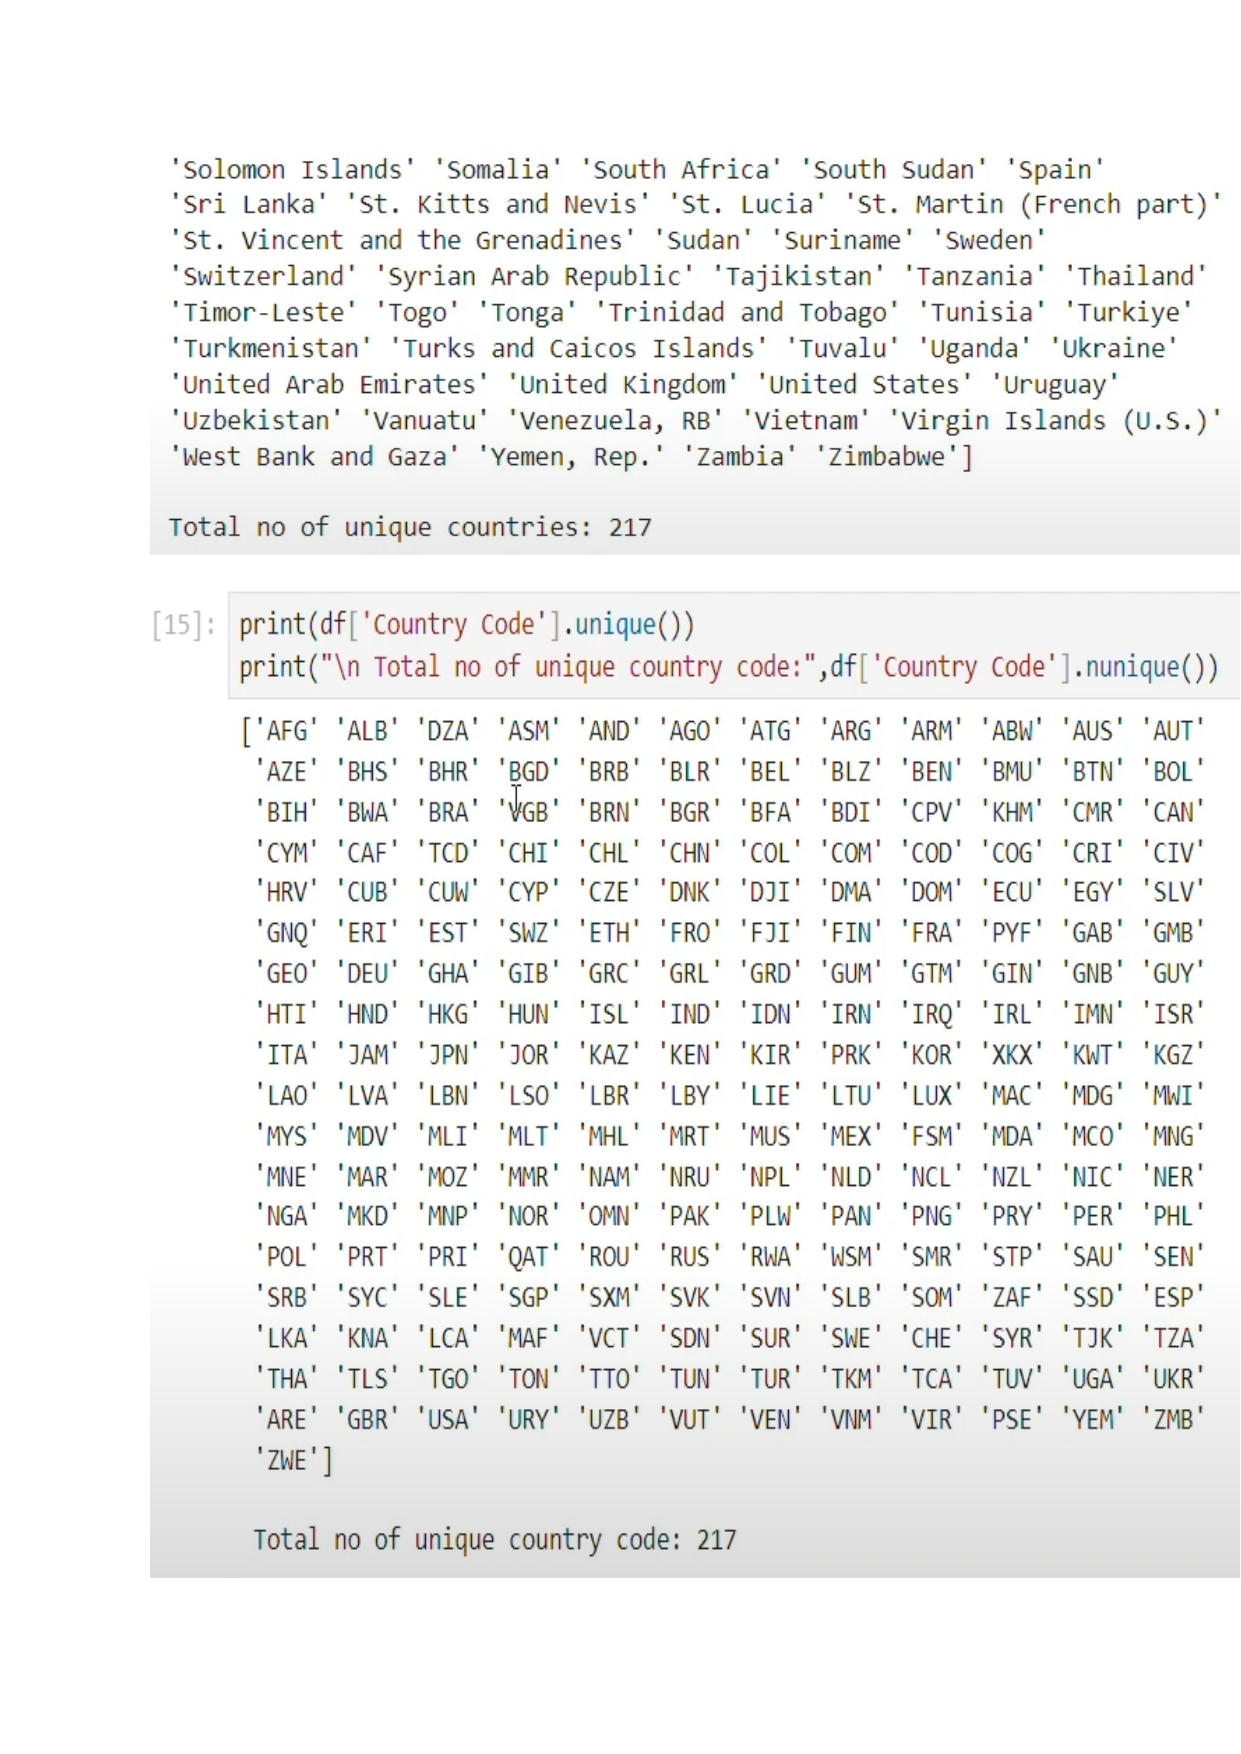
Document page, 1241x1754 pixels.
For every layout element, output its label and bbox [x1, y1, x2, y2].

picture [150, 583, 1241, 1578]
picture [150, 150, 1241, 555]
